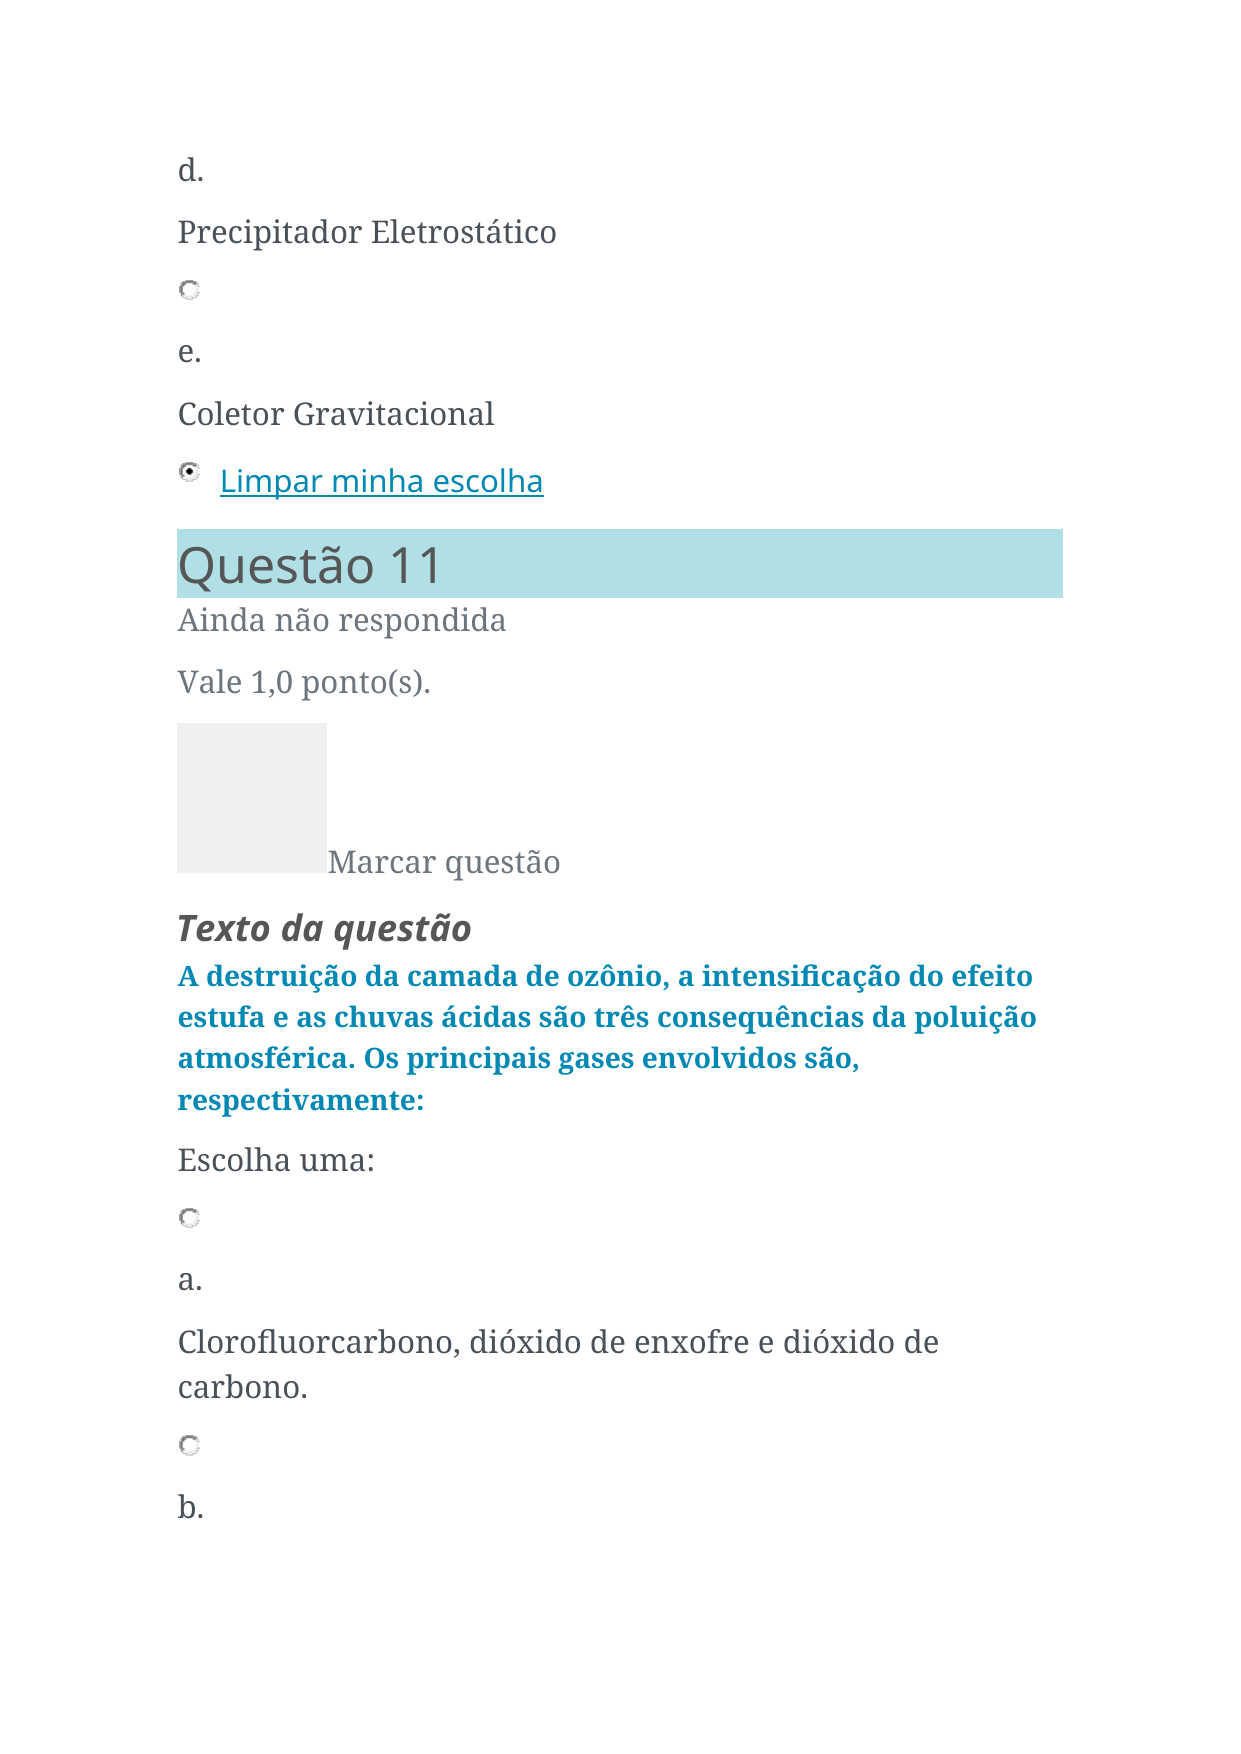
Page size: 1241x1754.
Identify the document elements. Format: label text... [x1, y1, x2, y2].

text d. [177, 148, 1063, 190]
subtitle Questão 11 [177, 529, 1063, 598]
text Escolha uma: [177, 1138, 1063, 1181]
text b. [177, 1484, 1063, 1527]
text Clorofluorcarbono, dióxido de enxofre e dióxido de carbono. [177, 1319, 1063, 1408]
text Vale 1,0 ponto(s). [177, 660, 1063, 703]
text A destruição da camada de ozônio, a intensificação do efeito estufa e as chuvas ácidas são três consequências da poluição atmosférica. Os principais gases envolvidos são, respectivamente: [177, 956, 1063, 1118]
text Coletor Gravitacional [177, 392, 1063, 434]
text Limpar minha escolha [177, 454, 1063, 501]
text a. [177, 1257, 1063, 1299]
text e. [177, 329, 1063, 372]
text Precipitador Eletrostático [177, 210, 1063, 253]
text Ainda não respondida [177, 598, 1063, 640]
text Marcar questão [177, 723, 1063, 882]
subtitle Texto da questão [176, 902, 1064, 952]
